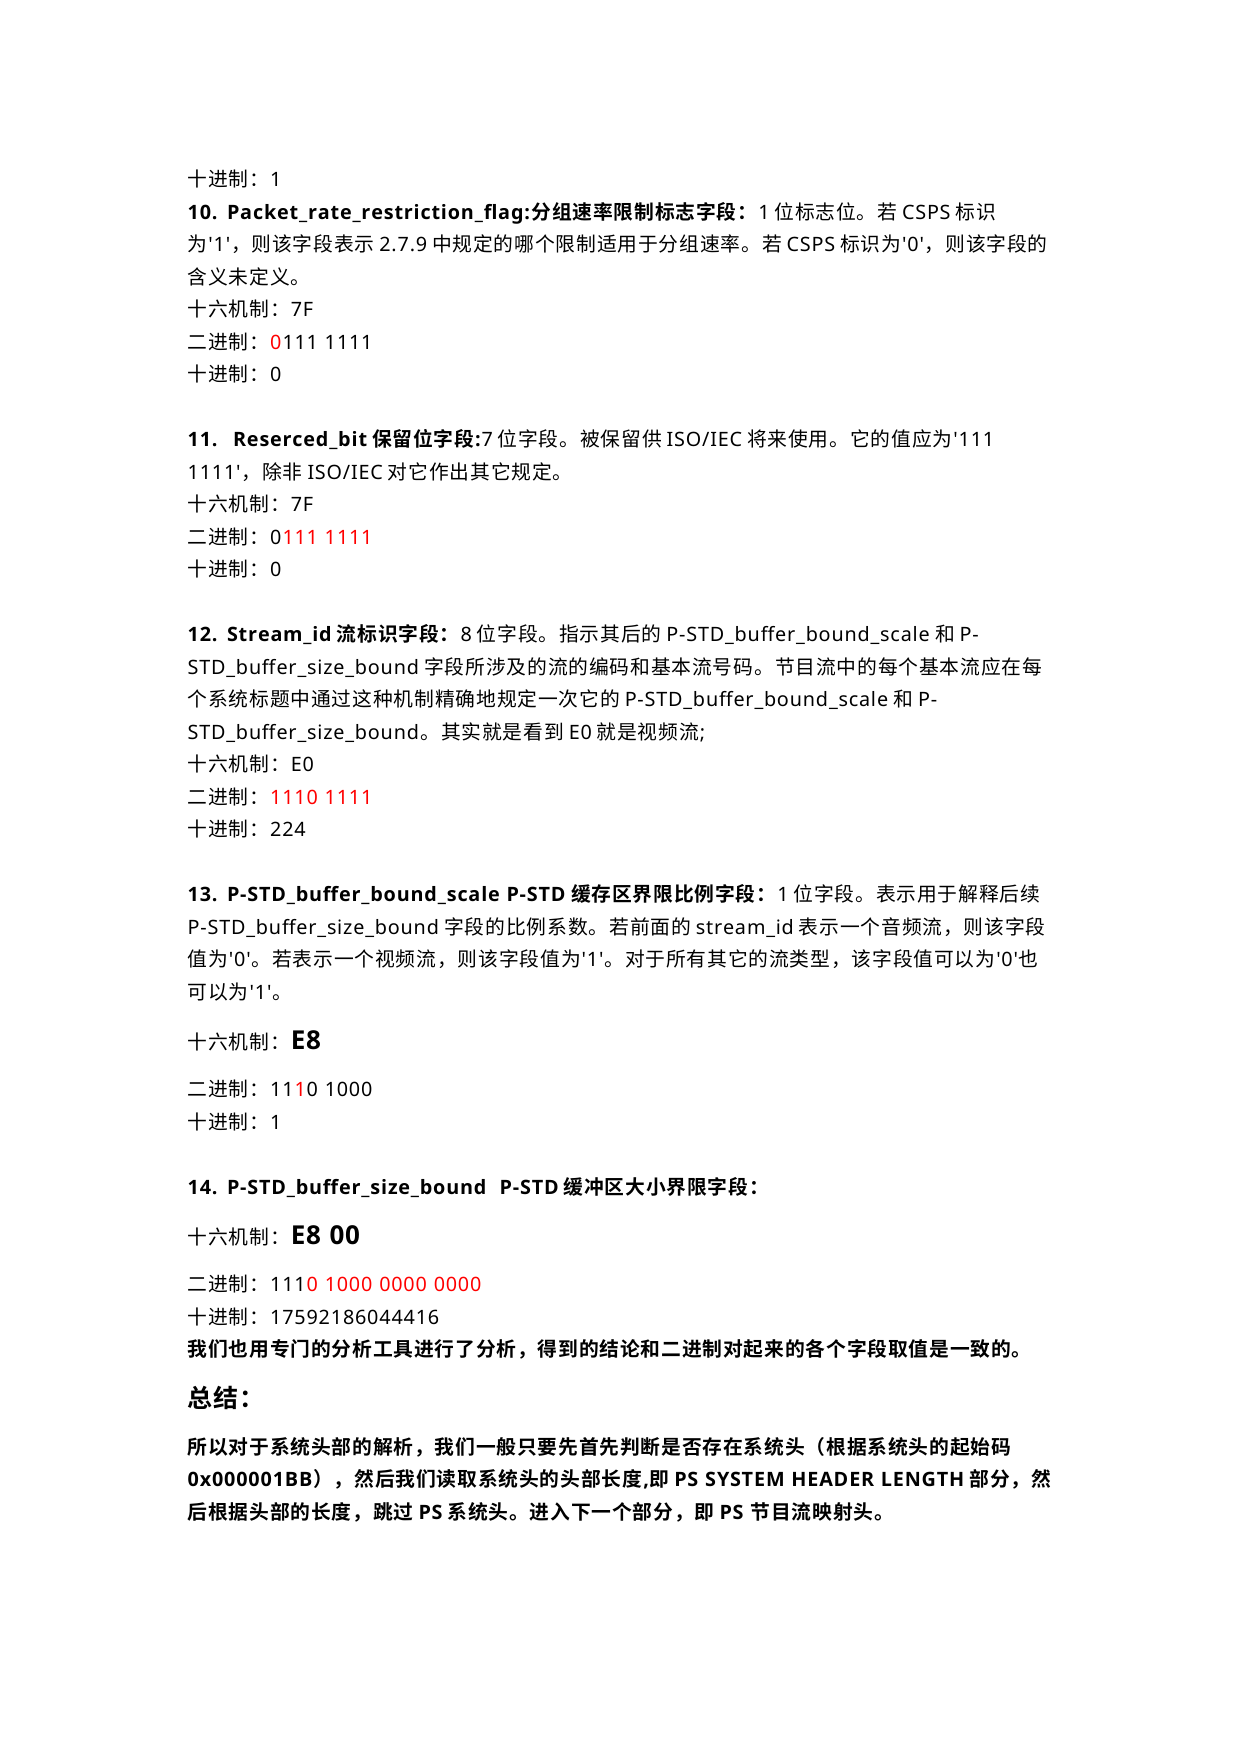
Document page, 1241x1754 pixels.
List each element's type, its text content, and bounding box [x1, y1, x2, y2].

text 十进制：1 [187, 162, 1053, 194]
text 十进制：0 [187, 357, 1053, 389]
text 十六机制：E8 00 [187, 1202, 1053, 1267]
text 十六机制：7F [187, 487, 1053, 519]
text 十进制：17592186044416 [187, 1299, 1053, 1332]
text 12. Stream_id流标识字段：8位字段。指示其后的P-STD_buffer_bound_scale和P-STD_buffer_size_bound字段所涉及的流的编码和基本流号码。节目流中的每个基本流应在每个系统标题中通过这种机制精确地规定一次它的P-STD_buffer_bound_scale和P-STD_buffer_size_bound。其实就是看到E0就是视频流; [187, 617, 1053, 747]
text 二进制：1110 1000 [187, 1072, 1053, 1104]
text 总结： [187, 1364, 1053, 1429]
text 十六机制：7F [187, 292, 1053, 324]
text 十进制：1 [187, 1104, 1053, 1137]
text 我们也用专门的分析工具进行了分析，得到的结论和二进制对起来的各个字段取值是一致的。 [187, 1332, 1053, 1364]
text 14. P-STD_buffer_size_bound P-STD缓冲区大小界限字段： [187, 1169, 1053, 1202]
text 二进制：0111 1111 [187, 519, 1053, 552]
text 所以对于系统头部的解析，我们一般只要先首先判断是否存在系统头（根据系统头的起始码0x000001BB），然后我们读取系统头的头部长度,即PS SYSTEM HEADER LENGTH部分，然后根据头部的长度，跳过PS系统头。进入下一个部分，即PS 节目流映射头。 [187, 1429, 1053, 1527]
text 十进制：224 [187, 812, 1053, 844]
text 二进制：0111 1111 [187, 324, 1053, 357]
text 二进制：1110 1000 0000 0000 [187, 1267, 1053, 1299]
text 13. P-STD_buffer_bound_scale P-STD缓存区界限比例字段：1位字段。表示用于解释后续P-STD_buffer_size_bound字段的比例系数。若前面的stream_id表示一个音频流，则该字段值为'0'。若表示一个视频流，则该字段值为'1'。对于所有其它的流类型，该字段值可以为'0'也可以为'1'。 [187, 877, 1053, 1007]
text 二进制：1110 1111 [187, 779, 1053, 812]
text 10. Packet_rate_restriction_flag:分组速率限制标志字段：1位标志位。若CSPS标识为'1'，则该字段表示2.7.9中规定的哪个限制适用于分组速率。若CSPS标识为'0'，则该字段的含义未定义。 [187, 194, 1053, 292]
text 十六机制：E8 [187, 1007, 1053, 1072]
text 十进制：0 [187, 552, 1053, 584]
text 11. Reserced_bit保留位字段:7位字段。被保留供ISO/IEC将来使用。它的值应为'111 1111'，除非ISO/IEC对它作出其它规定。 [187, 422, 1053, 487]
text 十六机制：E0 [187, 747, 1053, 779]
